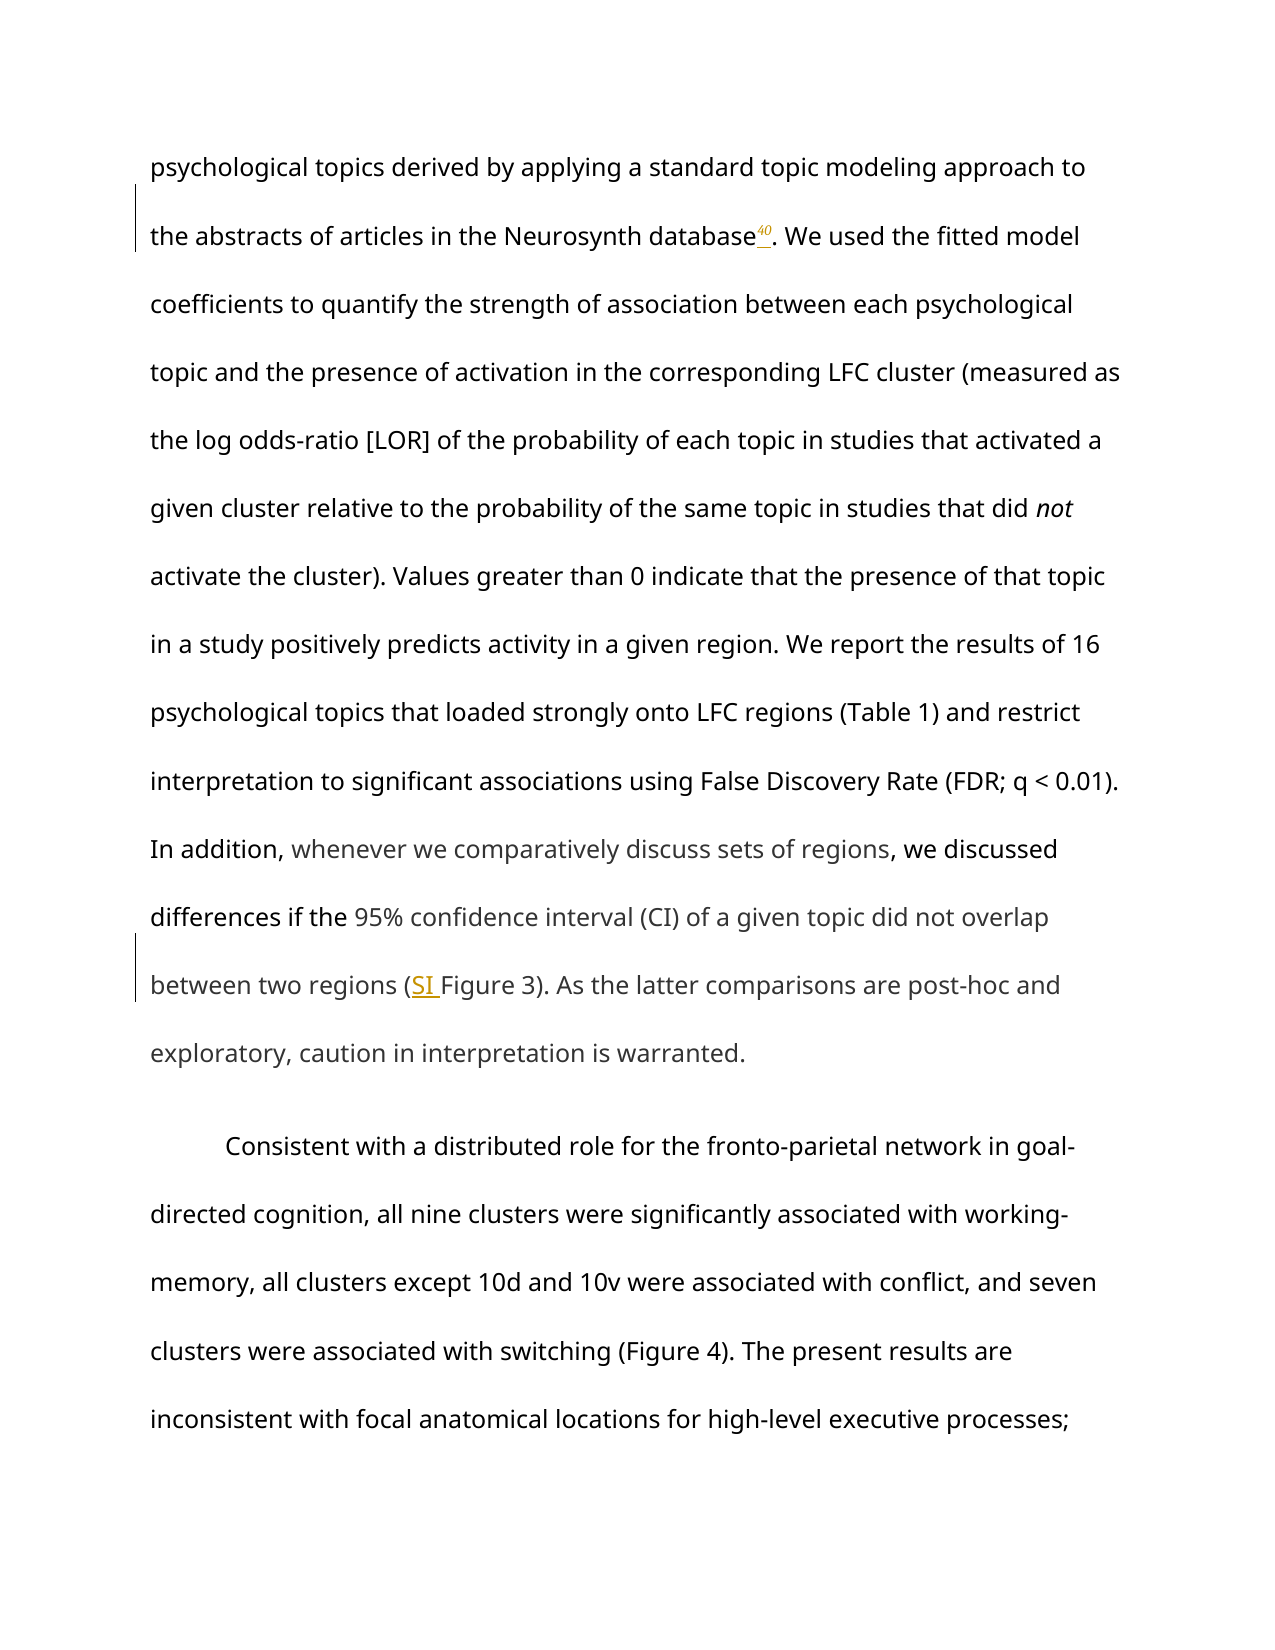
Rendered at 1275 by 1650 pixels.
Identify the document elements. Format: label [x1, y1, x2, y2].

text [150, 1129, 1125, 1435]
text [150, 150, 1125, 1070]
